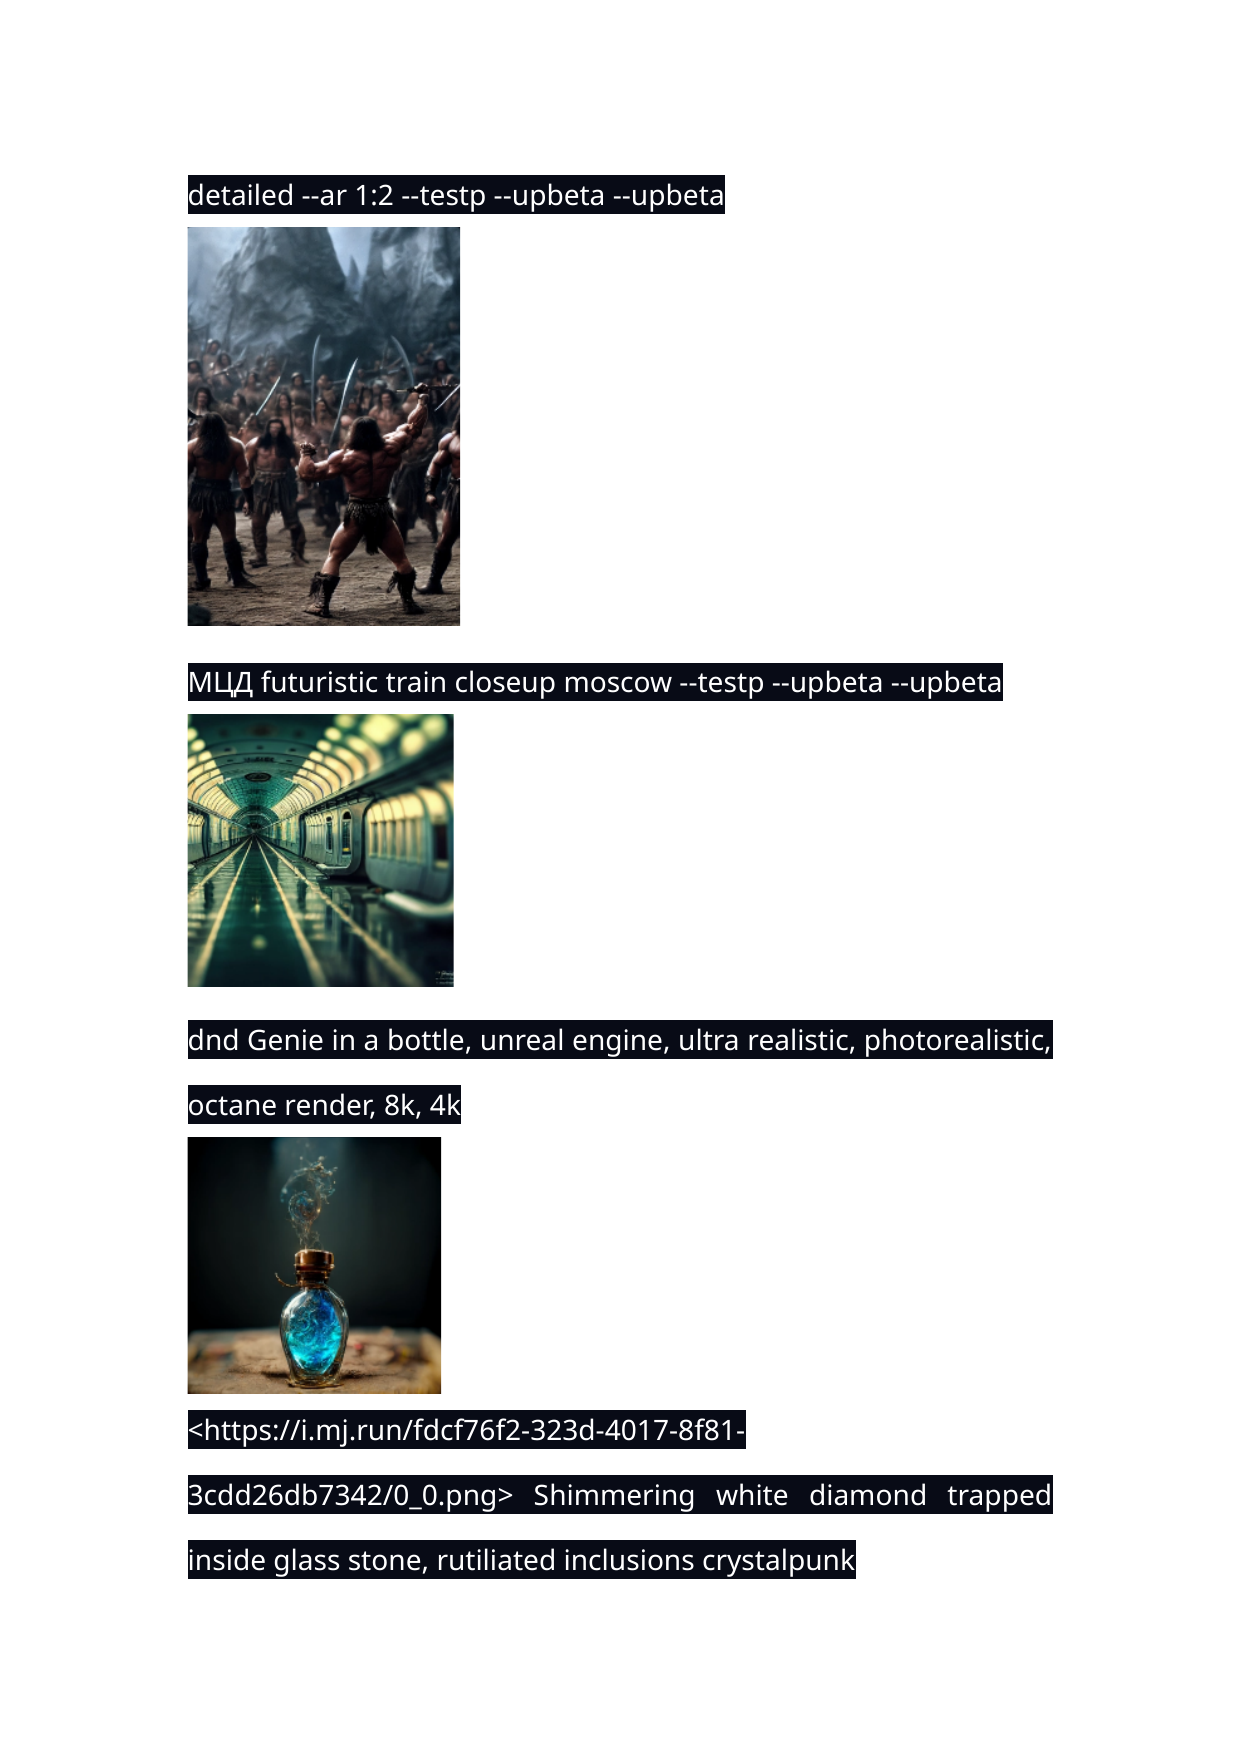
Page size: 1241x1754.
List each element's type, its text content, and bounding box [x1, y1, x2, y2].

picture [187, 227, 461, 626]
text МЦД futuristic train closeup moscow --testp --upbeta --upbeta [187, 649, 1053, 714]
text <https://i.mj.run/fdcf76f2-323d-4017-8f81-3cdd26db7342/0_0.png> Shimmering white diamond trapped inside glass stone, rutiliated inclusions crystalpunk [187, 1397, 1053, 1592]
picture [187, 714, 454, 987]
text dnd Genie in a bottle, unreal engine, ultra realistic, photorealistic, octane render, 8k, 4k [187, 1007, 1053, 1137]
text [187, 162, 1053, 227]
picture [187, 1137, 442, 1394]
